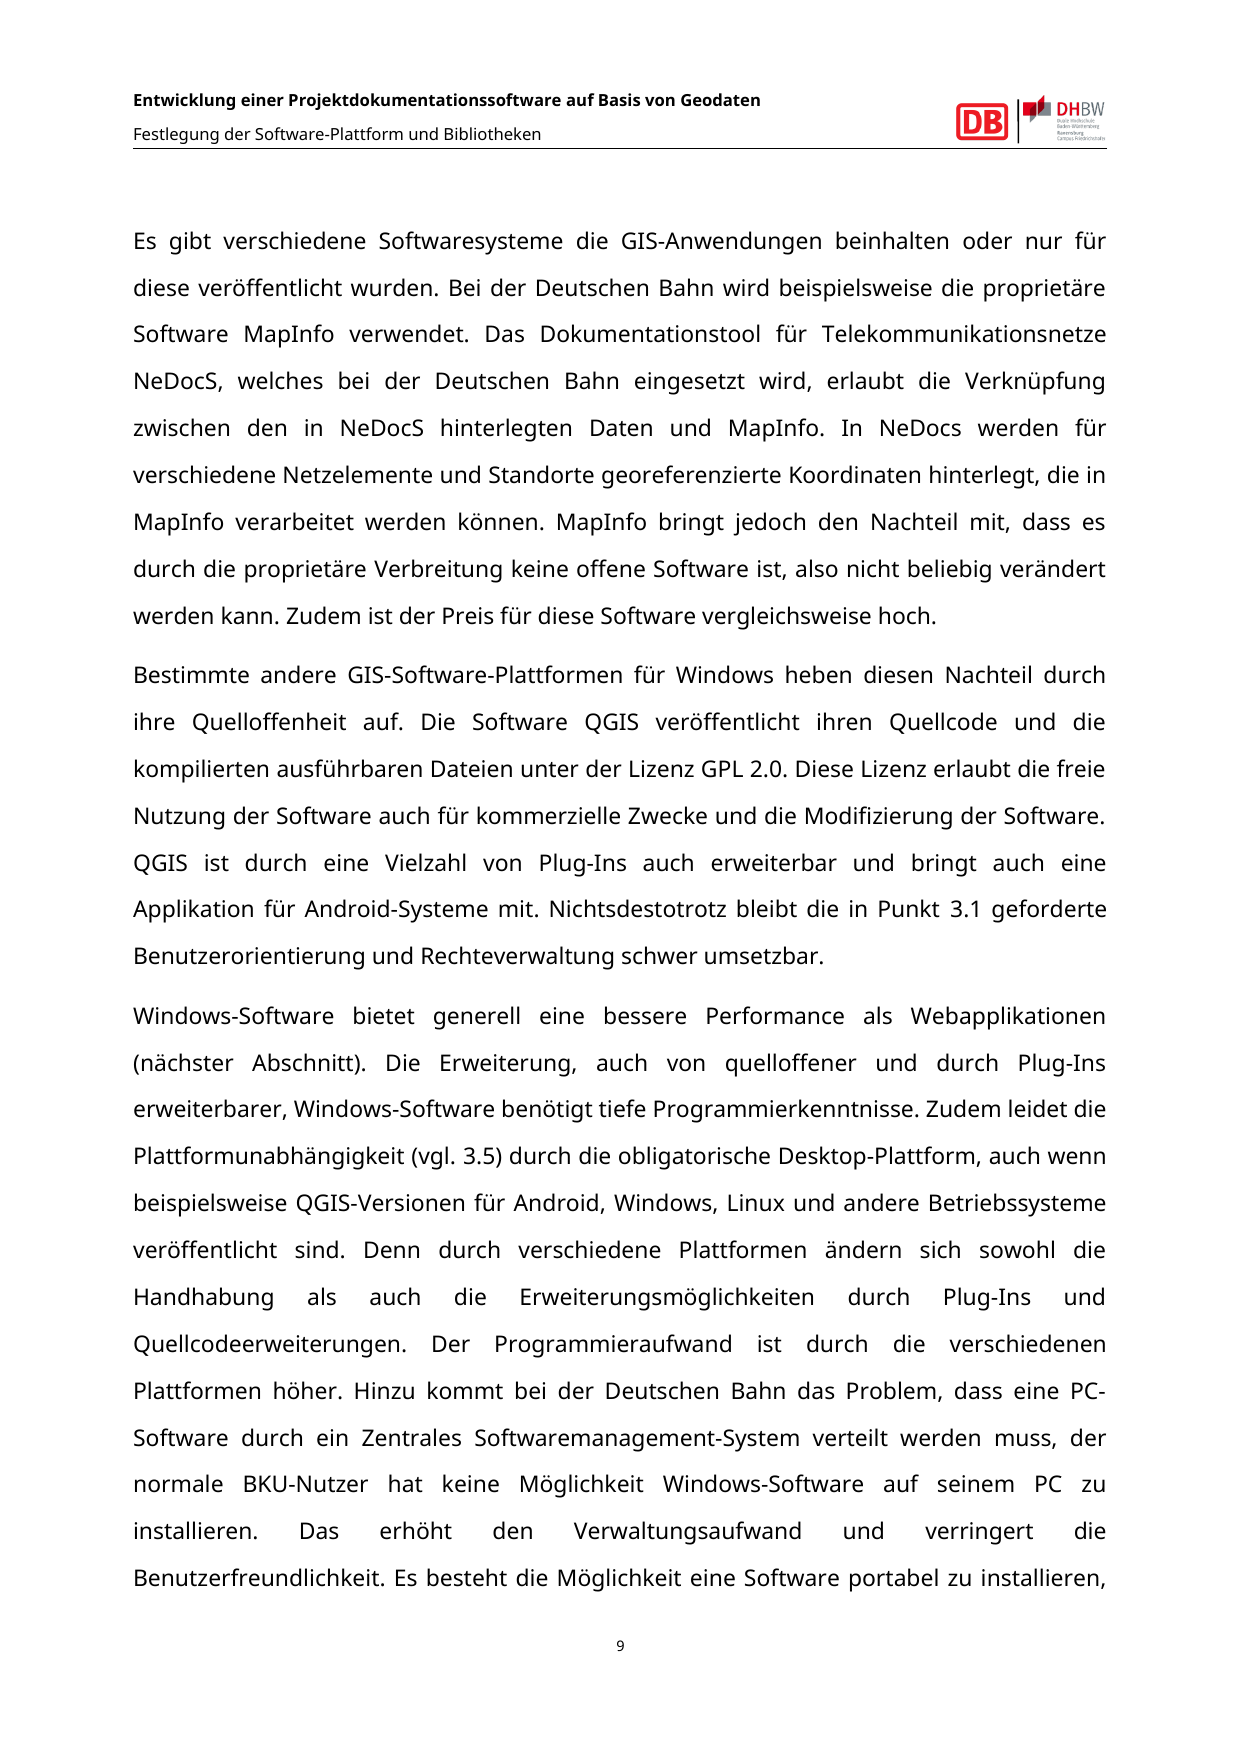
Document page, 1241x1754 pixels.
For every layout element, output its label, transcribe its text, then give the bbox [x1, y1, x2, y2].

text Bestimmte andere GIS-Software-Plattformen für Windows heben diesen Nachteil durch ihre Quelloffenheit auf. Die Software QGIS veröffentlicht ihren Quellcode und die kompilierten ausführbaren Dateien unter der Lizenz GPL 2.0. Diese Lizenz erlaubt die freie Nutzung der Software auch für kommerzielle Zwecke und die Modifizierung der Software. QGIS ist durch eine Vielzahl von Plug-Ins auch erweiterbar und bringt auch eine Applikation für Android-Systeme mit. Nichtsdestotrotz bleibt die in Punkt 3.1 geforderte Benutzerorientierung und Rechteverwaltung schwer umsetzbar. [133, 659, 1107, 972]
text Es gibt verschiedene Softwaresysteme die GIS-Anwendungen beinhalten oder nur für diese veröffentlicht wurden. Bei der Deutschen Bahn wird beispielsweise die proprietäre Software MapInfo verwendet. Das Dokumentationstool für Telekommunikationsnetze NeDocS, welches bei der Deutschen Bahn eingesetzt wird, erlaubt die Verknüpfung zwischen den in NeDocS hinterlegten Daten und MapInfo. In NeDocs werden für verschiedene Netzelemente und Standorte georeferenzierte Koordinaten hinterlegt, die in MapInfo verarbeitet werden können. MapInfo bringt jedoch den Nachteil mit, dass es durch die proprietäre Verbreitung keine offene Software ist, also nicht beliebig verändert werden kann. Zudem ist der Preis für diese Software vergleichsweise hoch. [133, 225, 1107, 631]
picture [1023, 95, 1106, 141]
picture [956, 103, 1009, 141]
